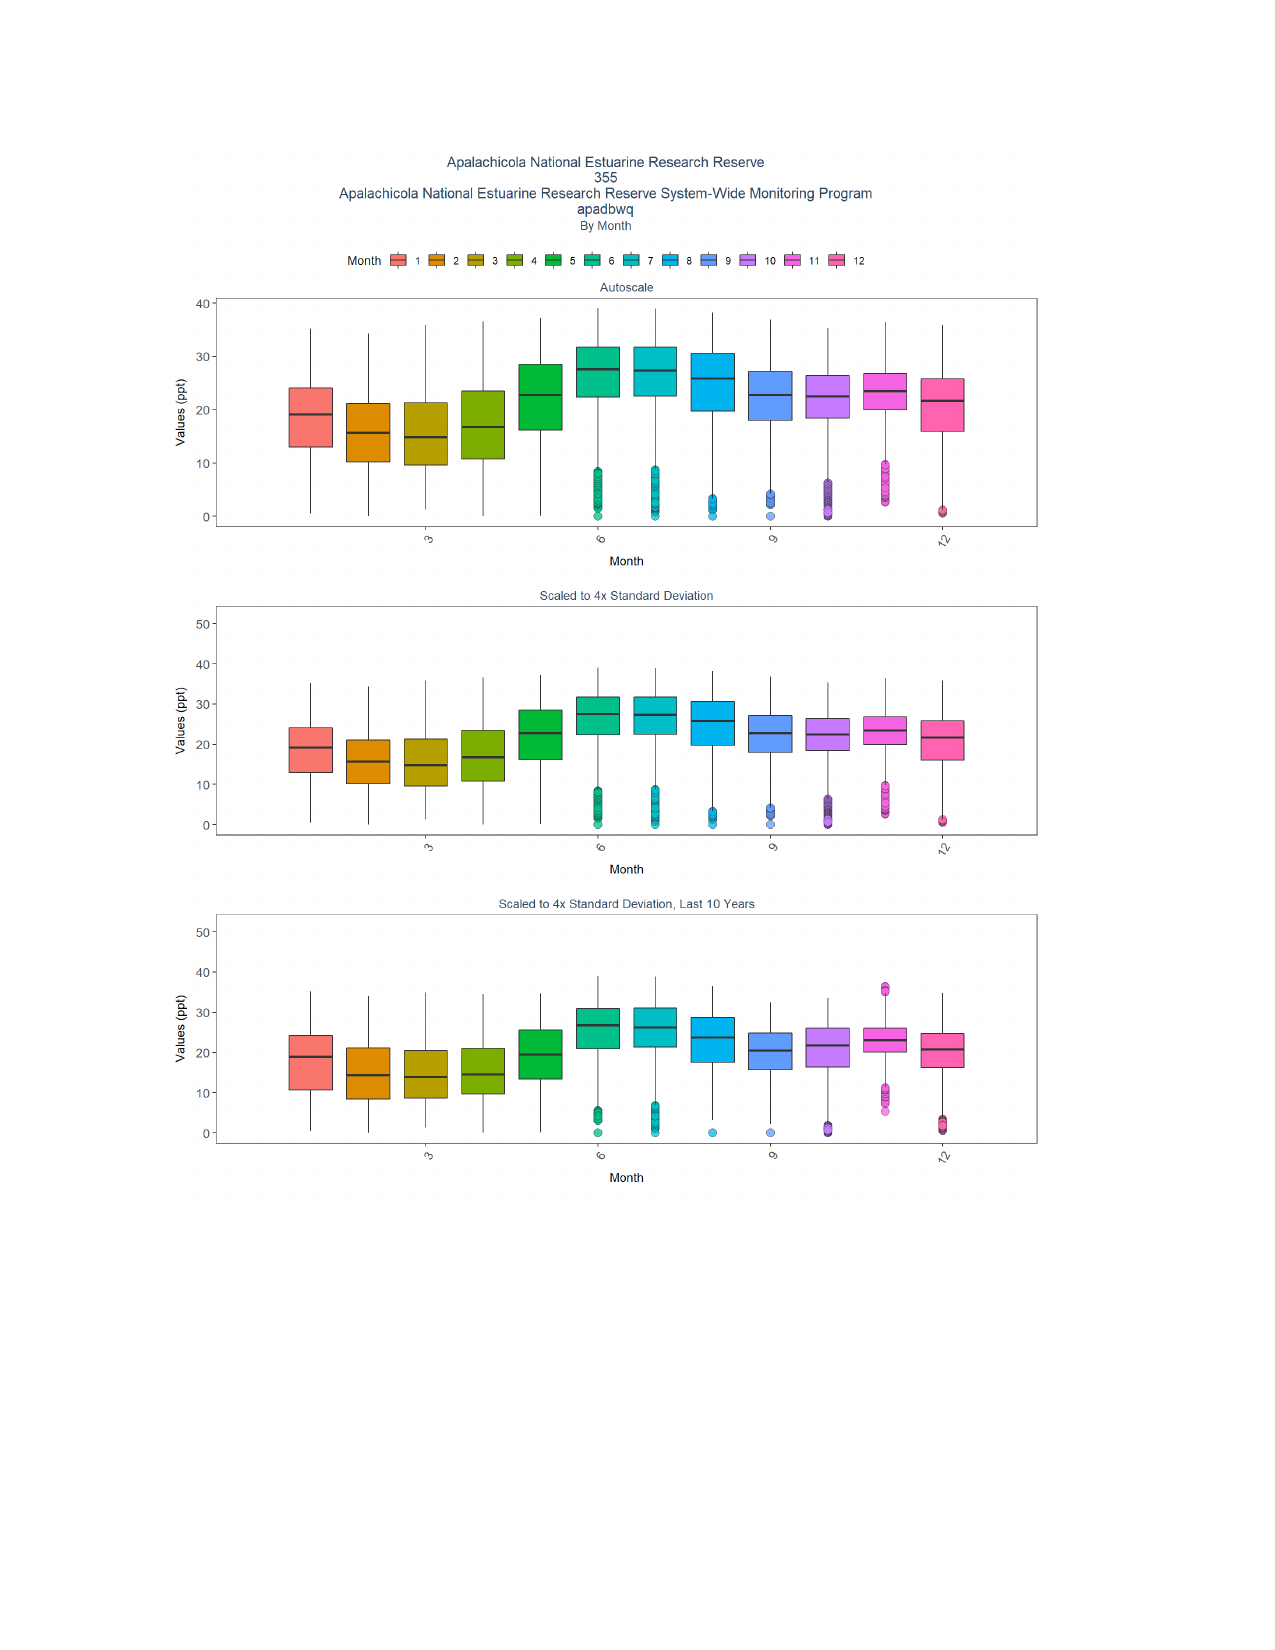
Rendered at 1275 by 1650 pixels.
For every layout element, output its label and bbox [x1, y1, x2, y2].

picture [168, 150, 1044, 1200]
